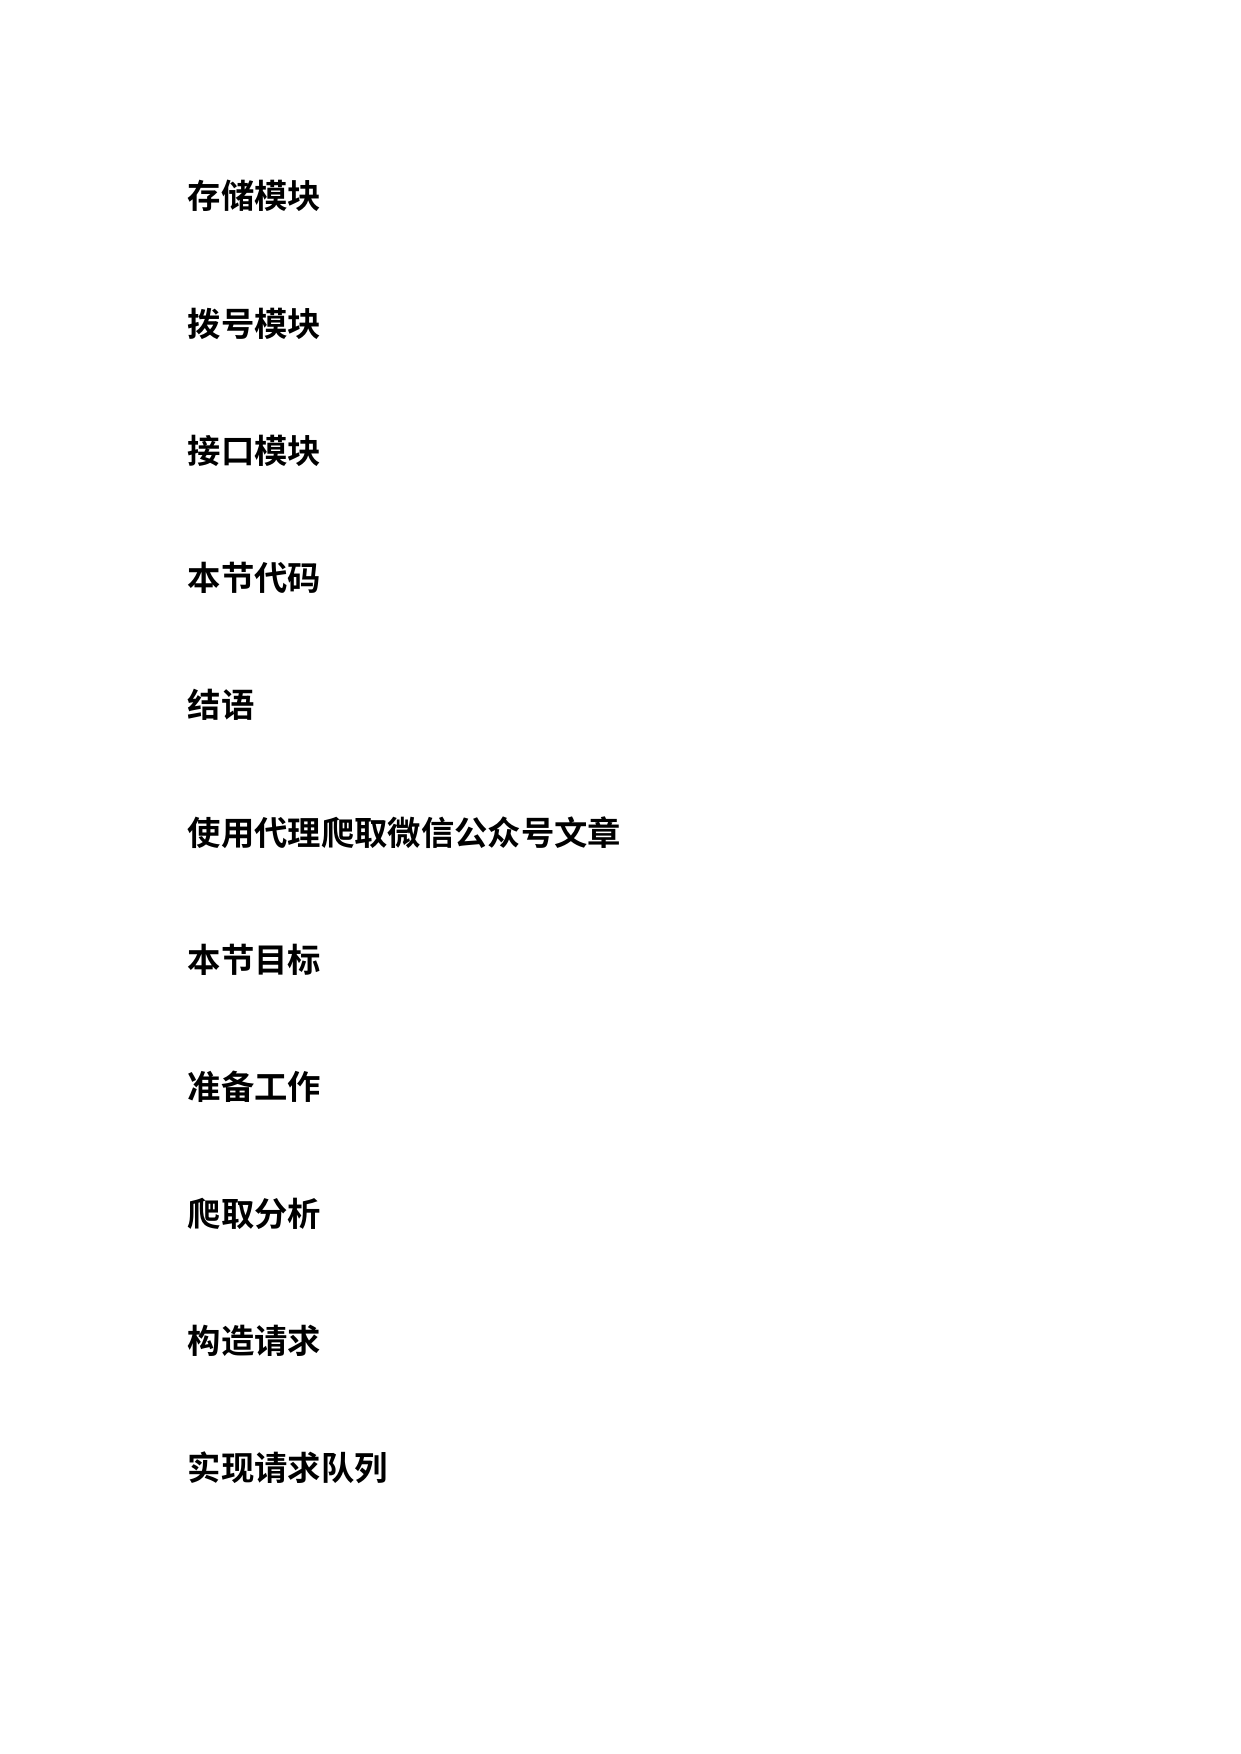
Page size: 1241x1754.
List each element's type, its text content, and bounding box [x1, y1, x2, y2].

subtitle 存储模块 [187, 162, 1053, 227]
subtitle 爬取分析 [187, 1179, 1053, 1244]
subtitle 接口模块 [187, 416, 1053, 481]
subtitle 本节代码 [187, 543, 1053, 608]
subtitle 实现请求队列 [187, 1434, 1053, 1499]
subtitle 构造请求 [187, 1307, 1053, 1372]
subtitle 结语 [187, 671, 1053, 736]
subtitle 本节目标 [187, 925, 1053, 990]
subtitle 准备工作 [187, 1052, 1053, 1117]
subtitle 使用代理爬取微信公众号文章 [187, 798, 1053, 863]
subtitle 拨号模块 [187, 289, 1053, 354]
